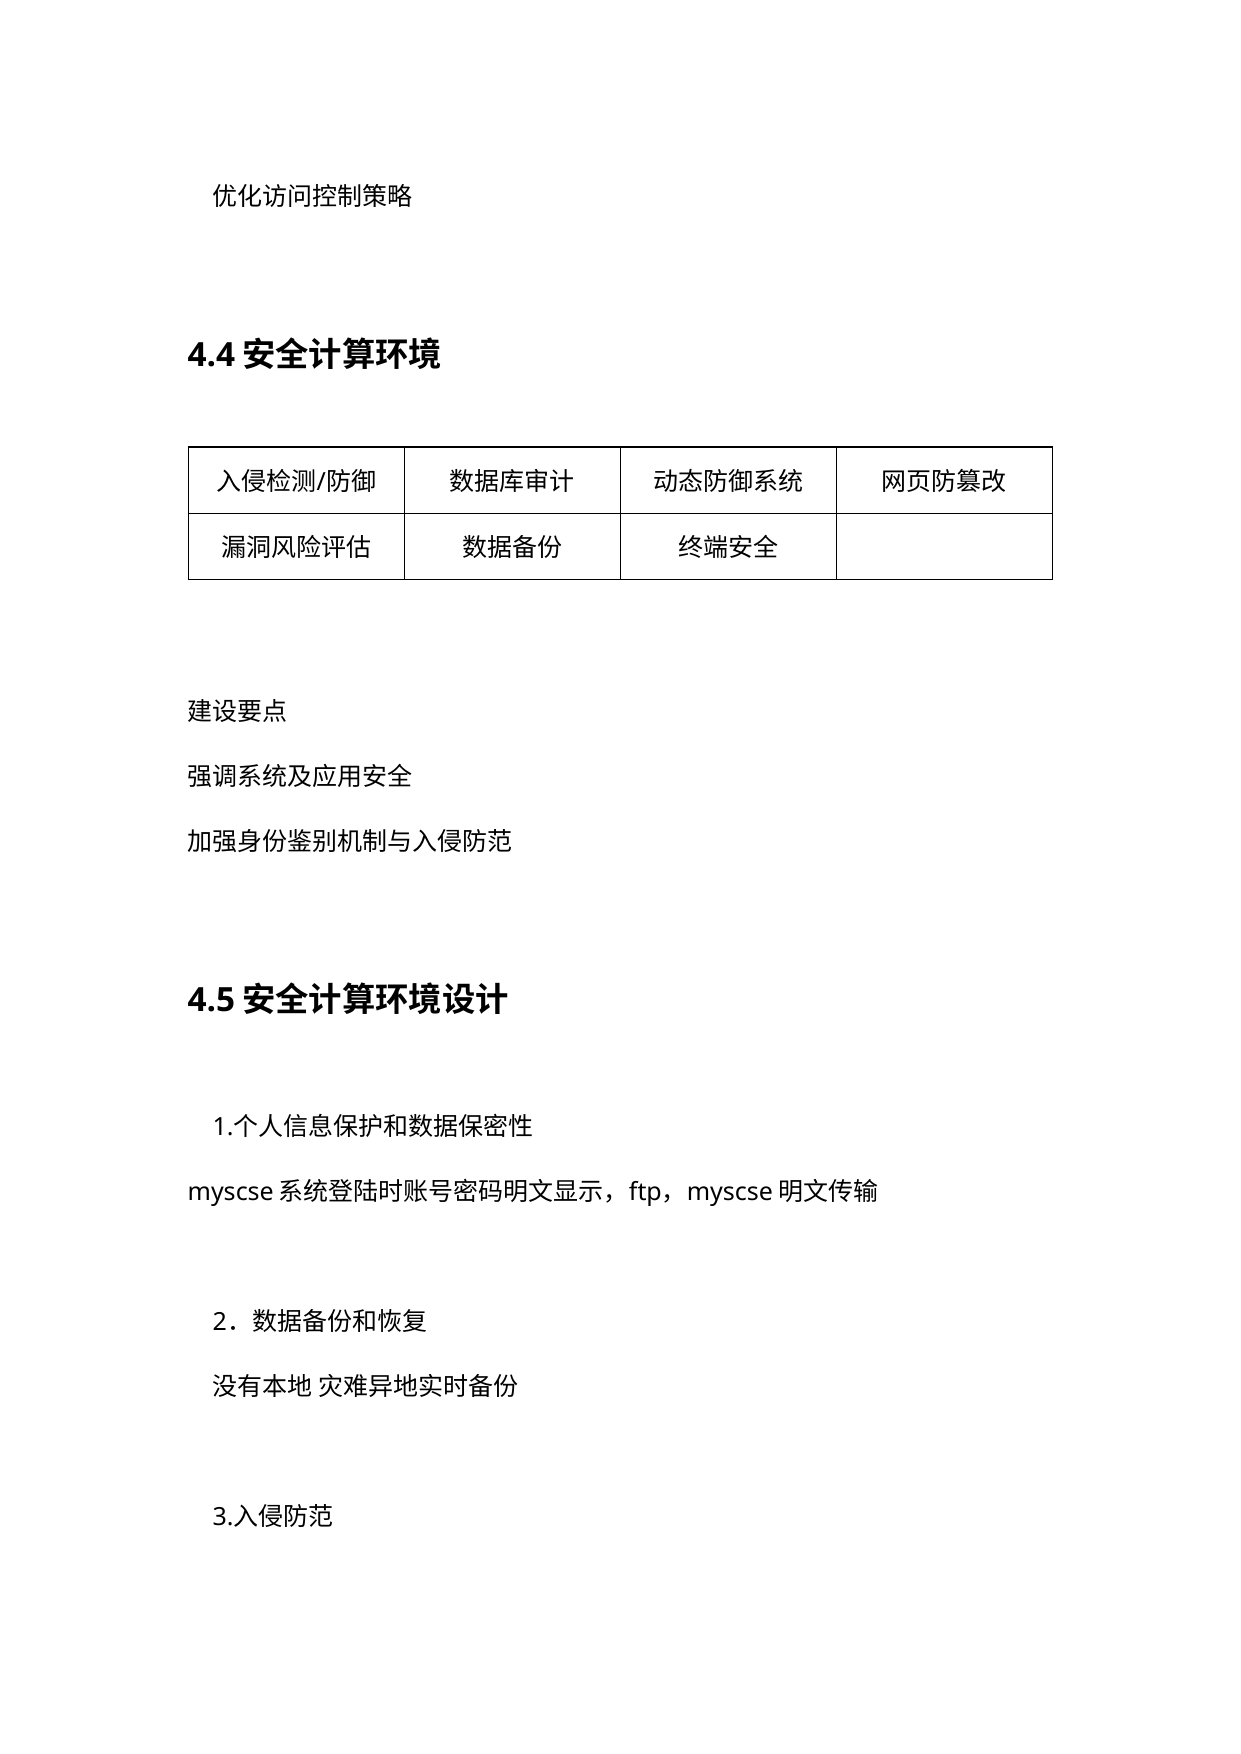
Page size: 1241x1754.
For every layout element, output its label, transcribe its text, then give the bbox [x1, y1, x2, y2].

text 加强身份鉴别机制与入侵防范 [187, 807, 1053, 872]
table_header 数据库审计 [405, 448, 620, 512]
table_cell 漏洞风险评估 [189, 514, 404, 578]
text 建设要点 [187, 677, 1053, 742]
text 没有本地 灾难异地实时备份 [187, 1352, 1053, 1417]
text myscse系统登陆时账号密码明文显示，ftp，myscse明文传输 [187, 1157, 1053, 1222]
text 1.个人信息保护和数据保密性 [187, 1092, 1053, 1157]
table_header 动态防御系统 [621, 448, 836, 512]
table_header 网页防篡改 [837, 448, 1052, 512]
table_header 入侵检测/防御 [189, 448, 404, 512]
text 强调系统及应用安全 [187, 742, 1053, 807]
subtitle 4.4安全计算环境 [187, 319, 1053, 384]
table_cell 终端安全 [621, 514, 836, 578]
table_cell 数据备份 [405, 514, 620, 578]
subtitle 4.5安全计算环境设计 [187, 964, 1053, 1029]
text 优化访问控制策略 [187, 162, 1053, 227]
text 2．数据备份和恢复 [187, 1287, 1053, 1352]
table_cell [837, 514, 1052, 578]
text 3.入侵防范 [187, 1482, 1053, 1547]
